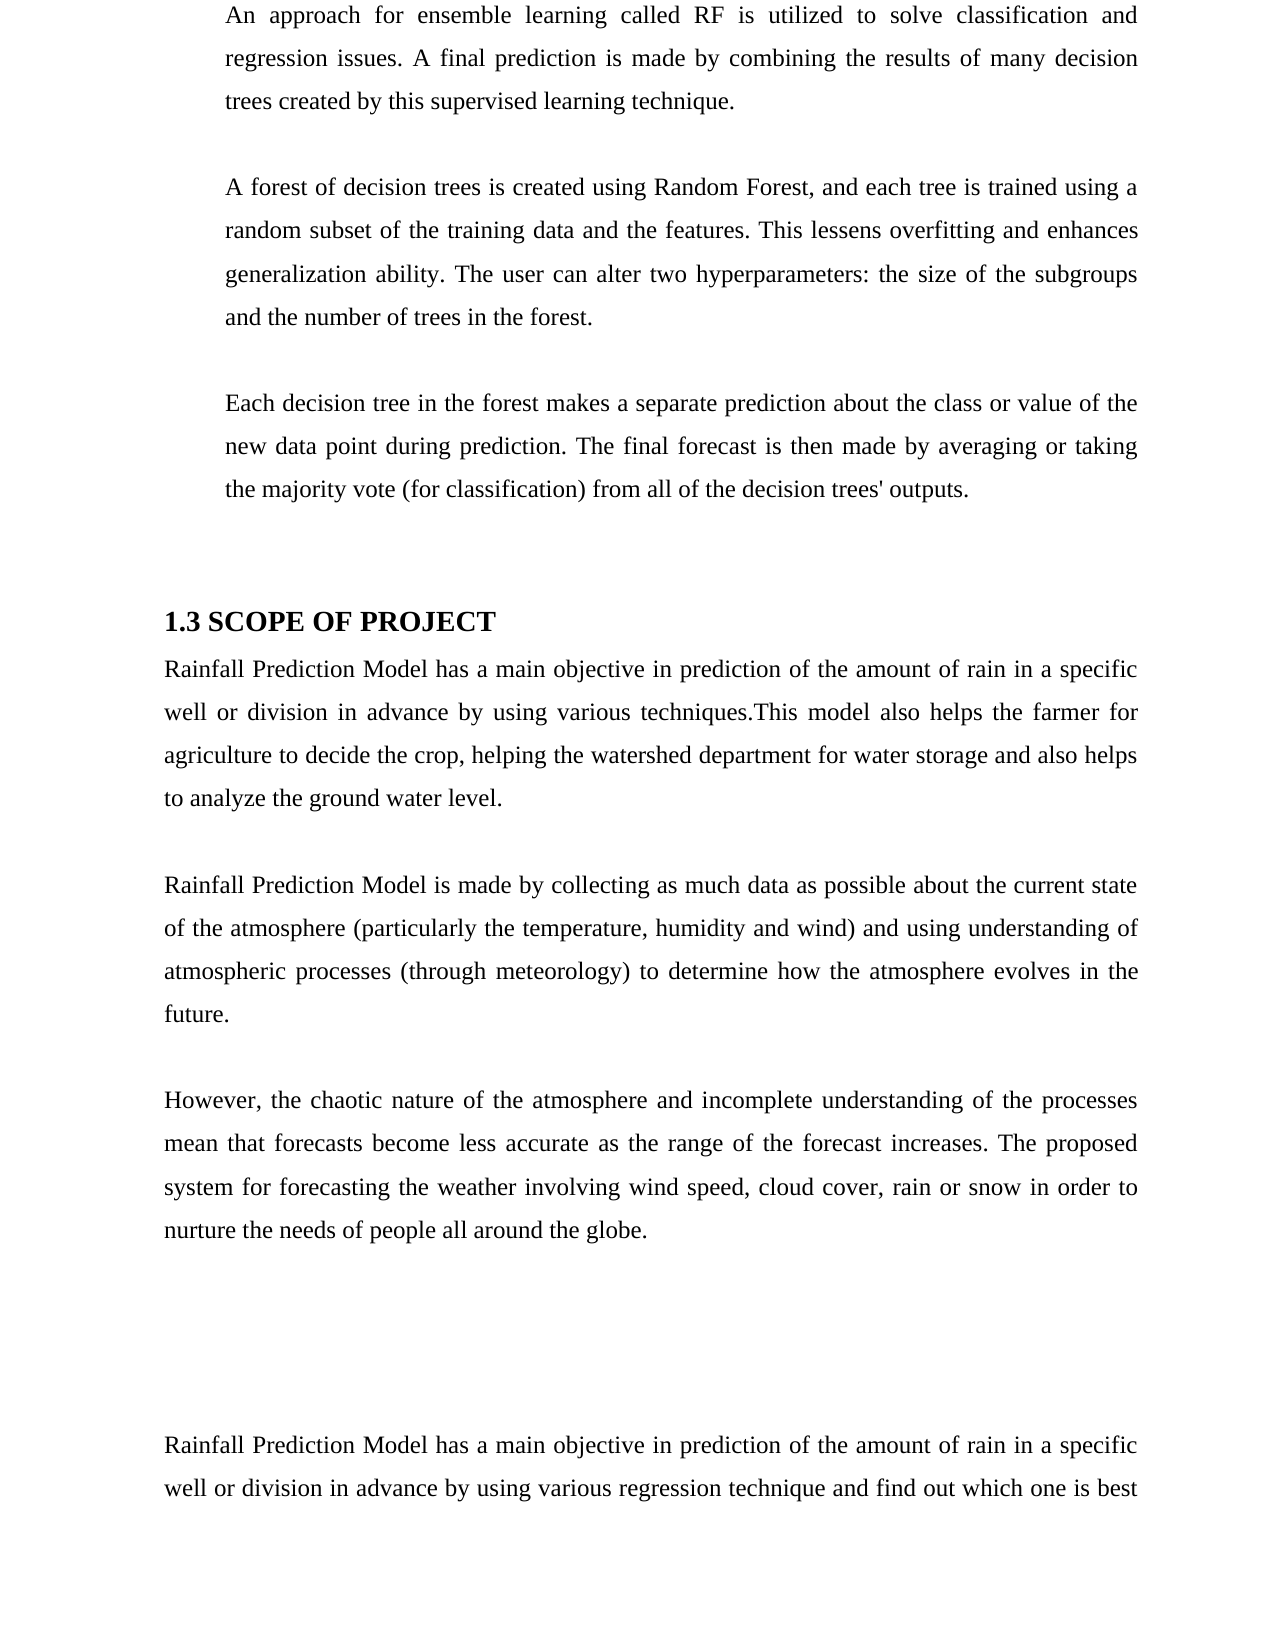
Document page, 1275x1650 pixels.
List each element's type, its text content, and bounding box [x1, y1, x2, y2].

list An approach for ensemble learning called RF is utilized to solve classification and regression issues. A final prediction is made by combining the results of many decision trees created by this supervised learning technique. [225, 0, 1139, 115]
list Each decision tree in the forest makes a separate prediction about the class or value of the new data point during prediction. The final forecast is then made by averaging or taking the majority vote (for classification) from all of the decision trees' outputs. [225, 388, 1139, 503]
text Rainfall Prediction Model has a main objective in prediction of the amount of rain in a specific well or division in advance by using various techniques.This model also helps the farmer for agriculture to decide the crop, helping the watershed department for water storage and also helps to analyze the ground water level. [164, 654, 1139, 812]
list A forest of decision trees is created using Random Forest, and each tree is trained using a random subset of the training data and the features. This lessens overfitting and enhances generalization ability. The user can alter two hyperparameters: the size of the subgroups and the number of trees in the forest. [225, 172, 1139, 331]
text 1.3 SCOPE OF PROJECT [164, 604, 1139, 637]
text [164, 1430, 1139, 1502]
text However, the chaotic nature of the atmosphere and incomplete understanding of the processes mean that forecasts become less accurate as the range of the forecast increases. The proposed system for forecasting the weather involving wind speed, cloud cover, rain or snow in order to nurture the needs of people all around the globe. [164, 1085, 1139, 1243]
text Rainfall Prediction Model is made by collecting as much data as possible about the current state of the atmosphere (particularly the temperature, humidity and wind) and using understanding of atmospheric processes (through meteorology) to determine how the atmosphere evolves in the future. [164, 870, 1139, 1028]
